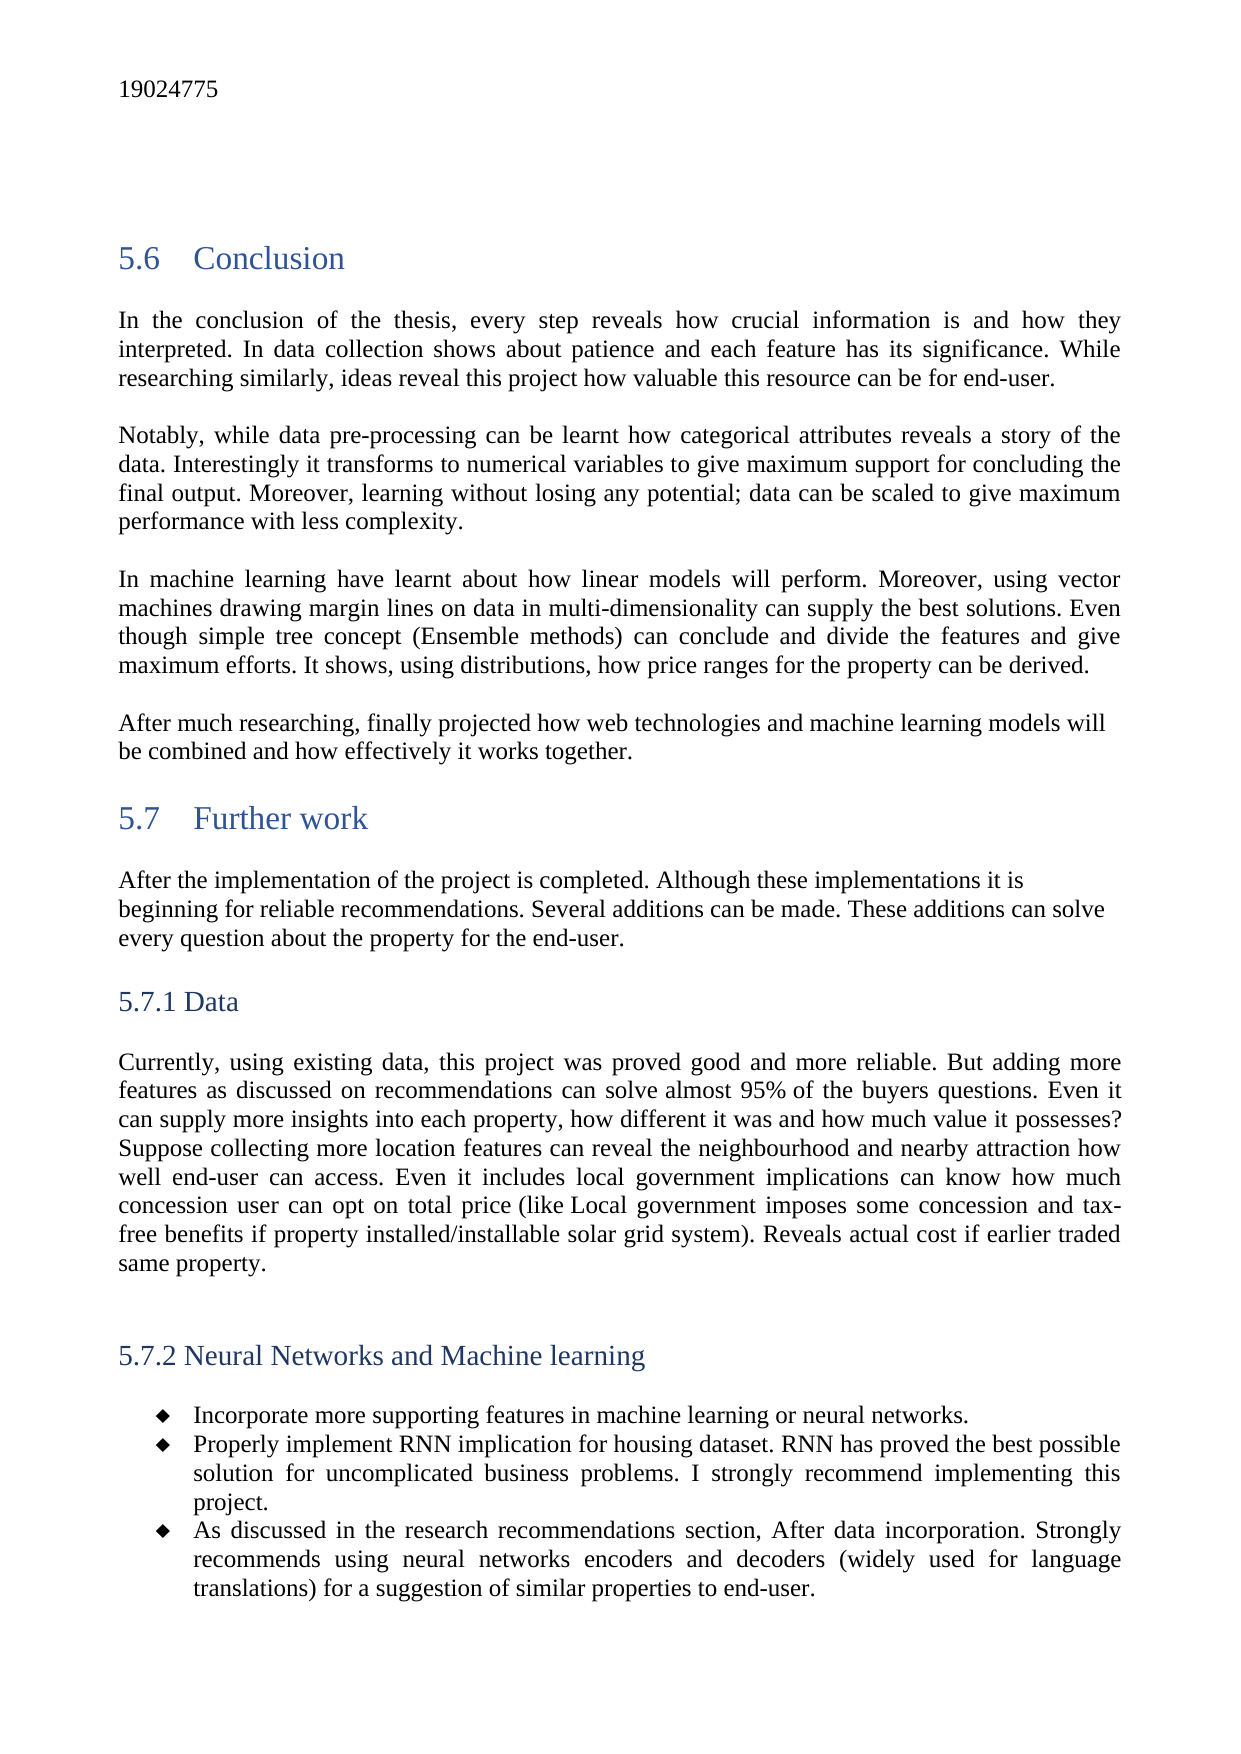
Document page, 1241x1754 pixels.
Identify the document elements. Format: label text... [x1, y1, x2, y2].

subtitle 5.7.1 Data [118, 984, 1122, 1018]
text Currently, using existing data, this project was proved good and more reliable. But adding more features as discussed on recommendations can solve almost 95% of the buyers questions. Even it can supply more insights into each property, how different it was and how much value it possesses? Suppose collecting more location features can reveal the neighbourhood and nearby attraction how well end-user can access. Even it includes local government implications can know how much concession user can opt on total price (like Local government imposes some concession and tax-free benefits if property installed/installable solar grid system). Reveals actual cost if earlier traded same property. [118, 1047, 1122, 1277]
list Incorporate more supporting features in machine learning or neural networks. [156, 1401, 1122, 1429]
list As discussed in the research recommendations section, After data incorporation. Strongly recommends using neural networks encoders and decoders (widely used for language translations) for a suggestion of similar properties to end-user. [156, 1516, 1122, 1602]
text After much researching, finally projected how web technologies and machine learning models will be combined and how effectively it works together. [118, 708, 1122, 794]
list Properly implement RNN implication for housing dataset. RNN has proved the best possible solution for uncomplicated business problems. I strongly recommend implementing this project. [156, 1429, 1122, 1516]
text Notably, while data pre-processing can be learnt how categorical attributes reveals a story of the data. Interestingly it transforms to numerical variables to give maximum support for concluding the final output. Moreover, learning without losing any potential; data can be scaled to give maximum performance with less complexity. [118, 420, 1122, 535]
text In machine learning have learnt about how linear models will perform. Moreover, using vector machines drawing margin lines on data in multi-dimensionality can supply the best solutions. Even though simple tree concept (Ensemble methods) can conclude and divide the features and give maximum efforts. It shows, using distributions, how price ranges for the property can be derived. [118, 564, 1122, 679]
text After the implementation of the project is completed. Although these implementations it is beginning for reliable recommendations. Several additions can be made. These additions can solve every question about the property for the end-user. [118, 865, 1122, 980]
subtitle 5.7.2 Neural Networks and Machine learning [118, 1338, 1122, 1372]
text In the conclusion of the thesis, every step reveals how crucial information is and how they interpreted. In data collection shows about patience and each feature has its significance. While researching similarly, ideas reveal this project how valuable this resource can be for end-user. [118, 305, 1122, 391]
subtitle Further work [118, 798, 1122, 836]
subtitle Conclusion [118, 238, 1122, 276]
